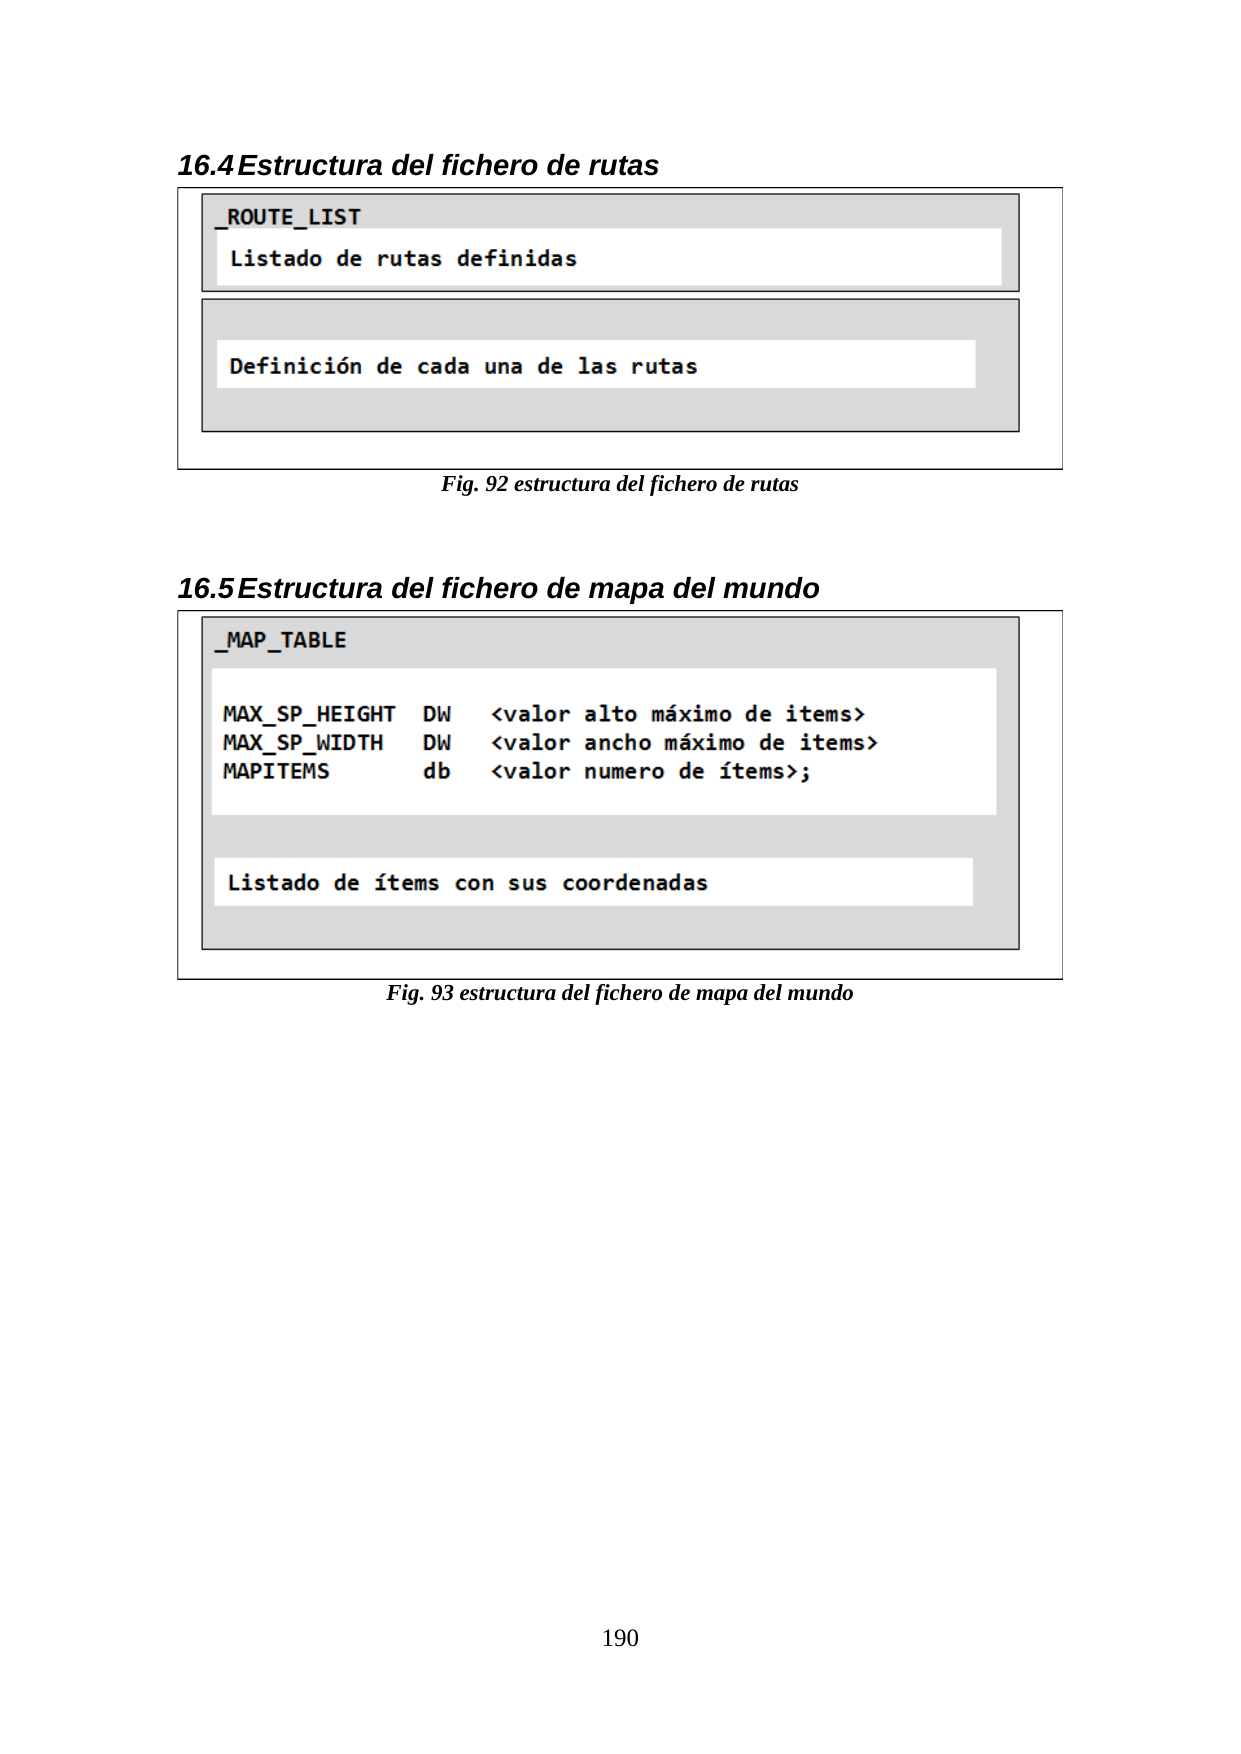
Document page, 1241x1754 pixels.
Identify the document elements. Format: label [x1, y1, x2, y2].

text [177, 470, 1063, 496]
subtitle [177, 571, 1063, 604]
picture [177, 187, 1063, 470]
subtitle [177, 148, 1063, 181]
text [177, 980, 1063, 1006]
picture [177, 610, 1063, 980]
